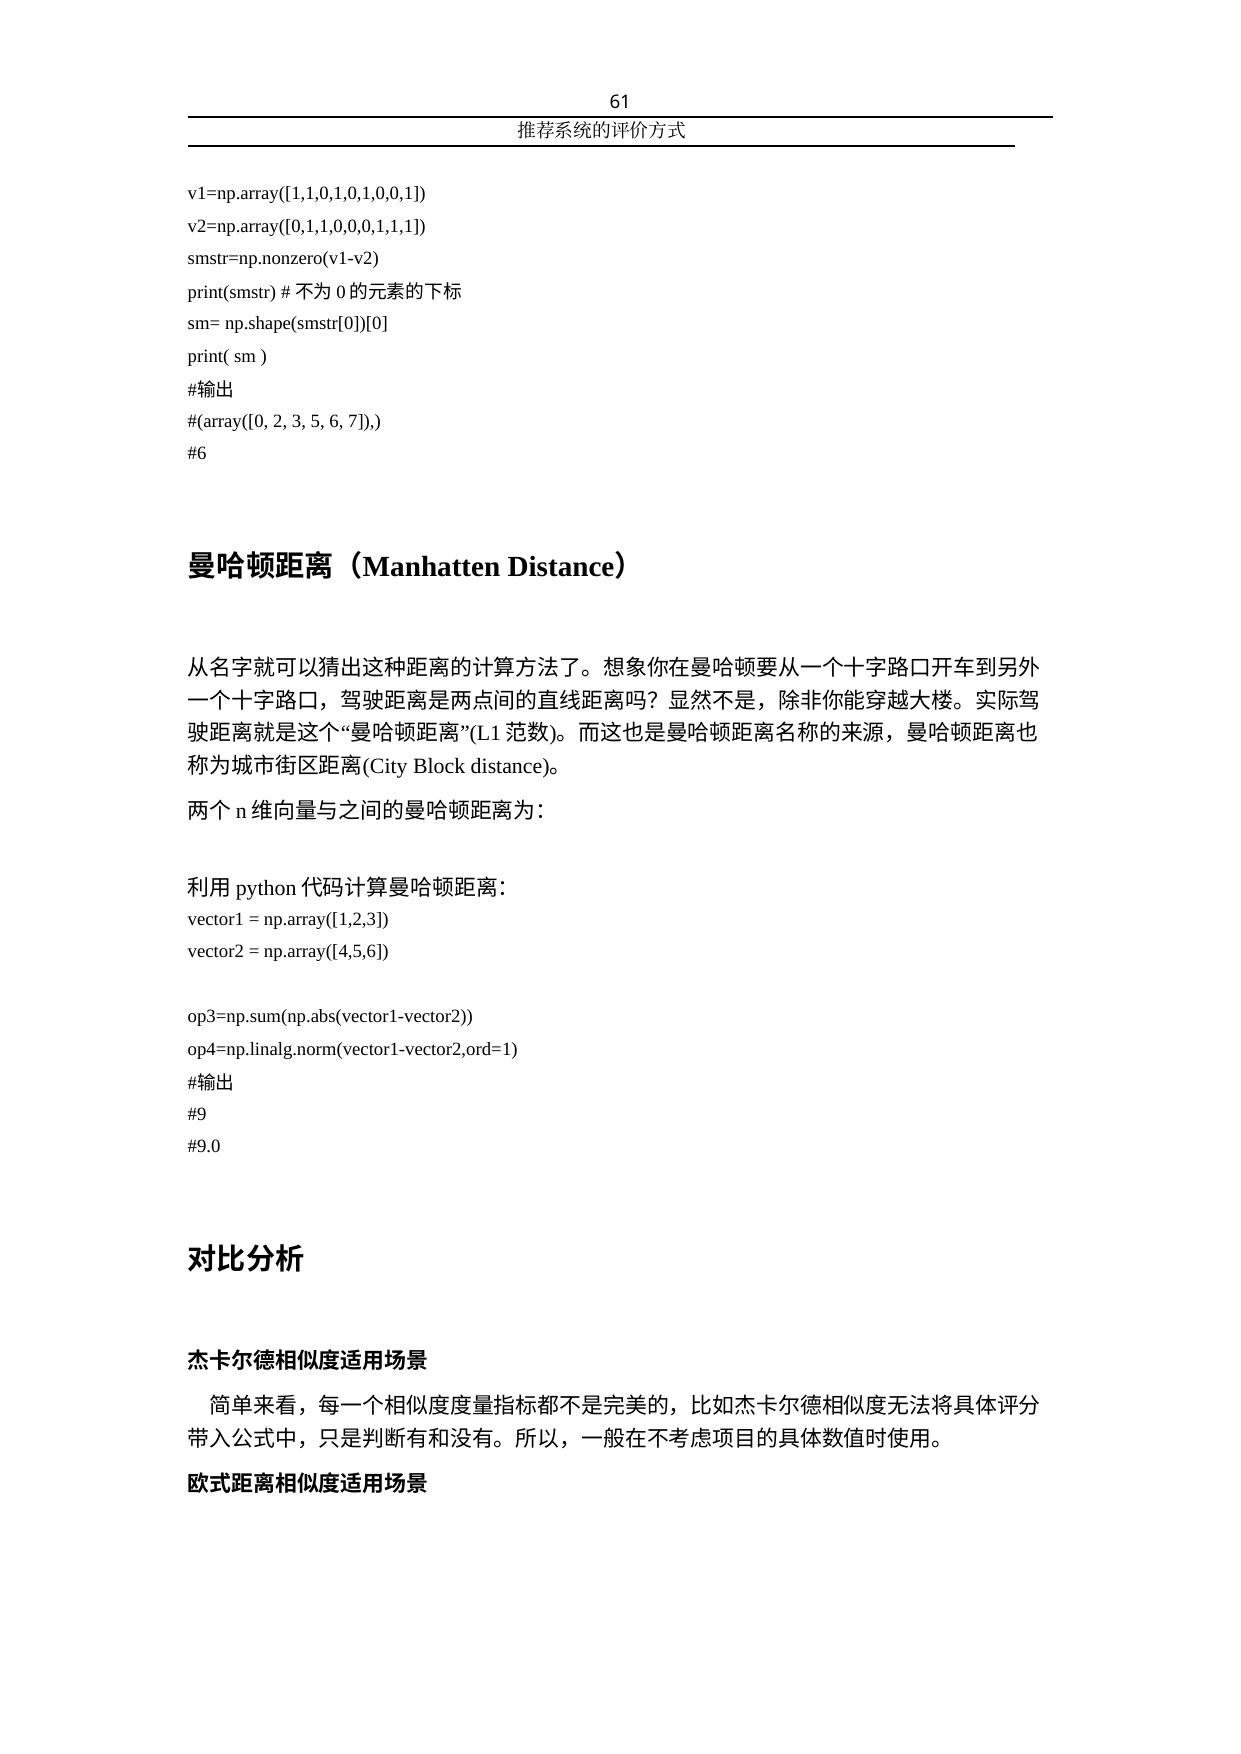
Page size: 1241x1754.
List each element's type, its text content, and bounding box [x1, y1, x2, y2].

text smstr=np.nonzero(v1-v2) [187, 242, 1053, 274]
subtitle 对比分析 [187, 1224, 1053, 1289]
text vector1 = np.array([1,2,3]) [187, 902, 1053, 935]
text 欧式距离相似度适用场景 [187, 1465, 1053, 1498]
subtitle 曼哈顿距离（Manhatten Distance） [187, 531, 1053, 596]
text op4=np.linalg.norm(vector1-vector2,ord=1) [187, 1032, 1053, 1065]
text #输出 [187, 372, 1053, 404]
text print(smstr) # 不为0的元素的下标 [187, 274, 1053, 307]
text #输出 [187, 1065, 1053, 1097]
text print( sm ) [187, 339, 1053, 372]
text op3=np.sum(np.abs(vector1-vector2)) [187, 1000, 1053, 1032]
text v2=np.array([0,1,1,0,0,0,1,1,1]) [187, 209, 1053, 242]
text 两个n维向量与之间的曼哈顿距离为： [187, 792, 1053, 825]
text 杰卡尔德相似度适用场景 [187, 1343, 1053, 1375]
text sm= np.shape(smstr[0])[0] [187, 307, 1053, 339]
text #9.0 [187, 1130, 1053, 1162]
text 从名字就可以猜出这种距离的计算方法了。想象你在曼哈顿要从一个十字路口开车到另外一个十字路口，驾驶距离是两点间的直线距离吗？显然不是，除非你能穿越大楼。实际驾驶距离就是这个“曼哈顿距离”(L1范数)。而这也是曼哈顿距离名称的来源，曼哈顿距离也称为城市街区距离(City Block distance)。 [187, 650, 1053, 780]
text 简单来看，每一个相似度度量指标都不是完美的，比如杰卡尔德相似度无法将具体评分带入公式中，只是判断有和没有。所以，一般在不考虑项目的具体数值时使用。 [187, 1388, 1053, 1453]
list 利用python代码计算曼哈顿距离： [187, 870, 1053, 902]
text vector2 = np.array([4,5,6]) [187, 935, 1053, 967]
text v1=np.array([1,1,0,1,0,1,0,0,1]) [187, 177, 1053, 209]
text #(array([0, 2, 3, 5, 6, 7]),) [187, 404, 1053, 437]
text #9 [187, 1097, 1053, 1130]
text #6 [187, 437, 1053, 469]
